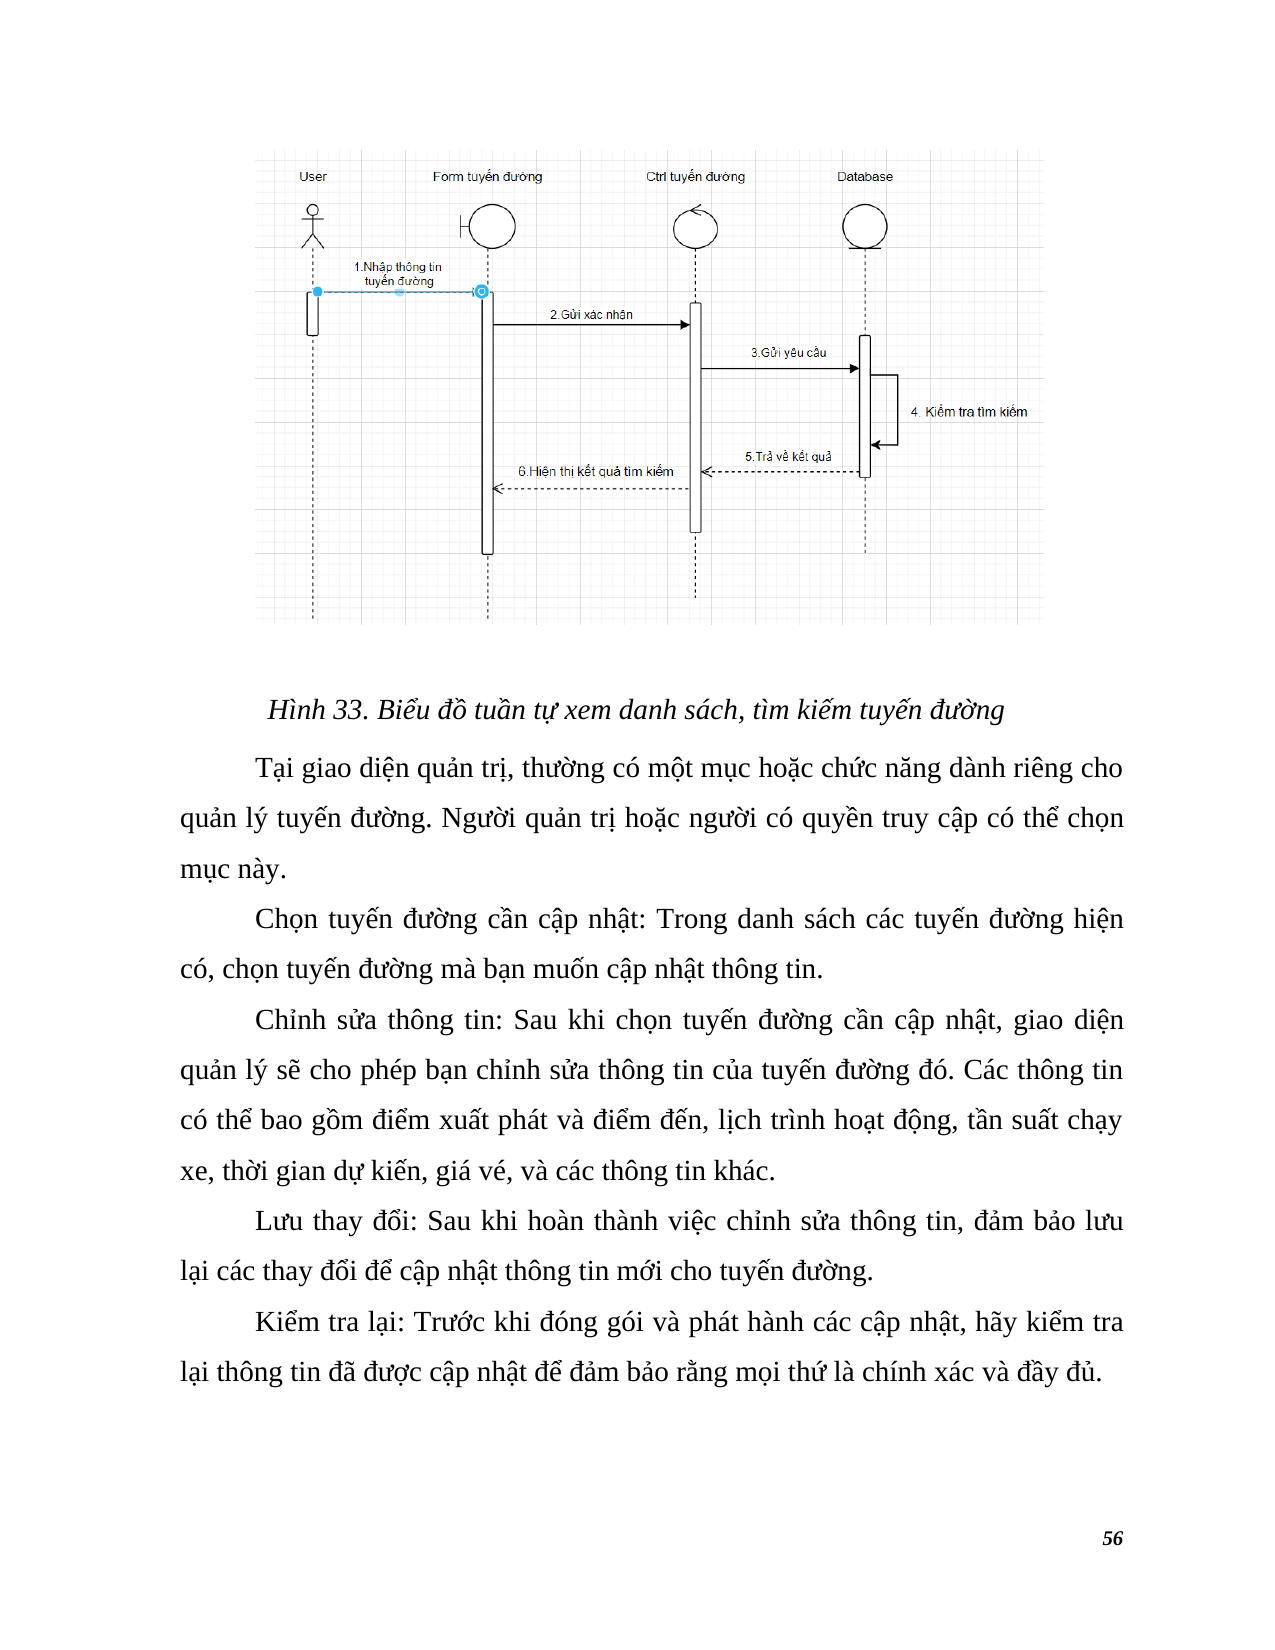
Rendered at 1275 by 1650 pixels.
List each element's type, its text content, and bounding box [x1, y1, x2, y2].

subtitle Hình 33. Biểu đồ tuần tự xem danh sách, tìm kiếm tuyến đường [150, 692, 1125, 725]
text Chỉnh sửa thông tin: Sau khi chọn tuyến đường cần cập nhật, giao diện quản lý sẽ cho phép bạn chỉnh sửa thông tin của tuyến đường đó. Các thông tin có thể bao gồm điểm xuất phát và điểm đến, lịch trình hoạt động, tần suất chạy xe, thời gian dự kiến, giá vé, và các thông tin khác. [180, 1002, 1125, 1186]
picture [255, 150, 1044, 625]
text Lưu thay đổi: Sau khi hoàn thành việc chỉnh sửa thông tin, đảm bảo lưu lại các thay đổi để cập nhật thông tin mới cho tuyến đường. [180, 1203, 1125, 1287]
text Chọn tuyến đường cần cập nhật: Trong danh sách các tuyến đường hiện có, chọn tuyến đường mà bạn muốn cập nhật thông tin. [180, 901, 1125, 985]
text Tại giao diện quản trị, thường có một mục hoặc chức năng dành riêng cho quản lý tuyến đường. Người quản trị hoặc người có quyền truy cập có thể chọn mục này. [180, 750, 1125, 884]
text Kiểm tra lại: Trước khi đóng gói và phát hành các cập nhật, hãy kiểm tra lại thông tin đã được cập nhật để đảm bảo rằng mọi thứ là chính xác và đầy đủ. [180, 1304, 1125, 1388]
